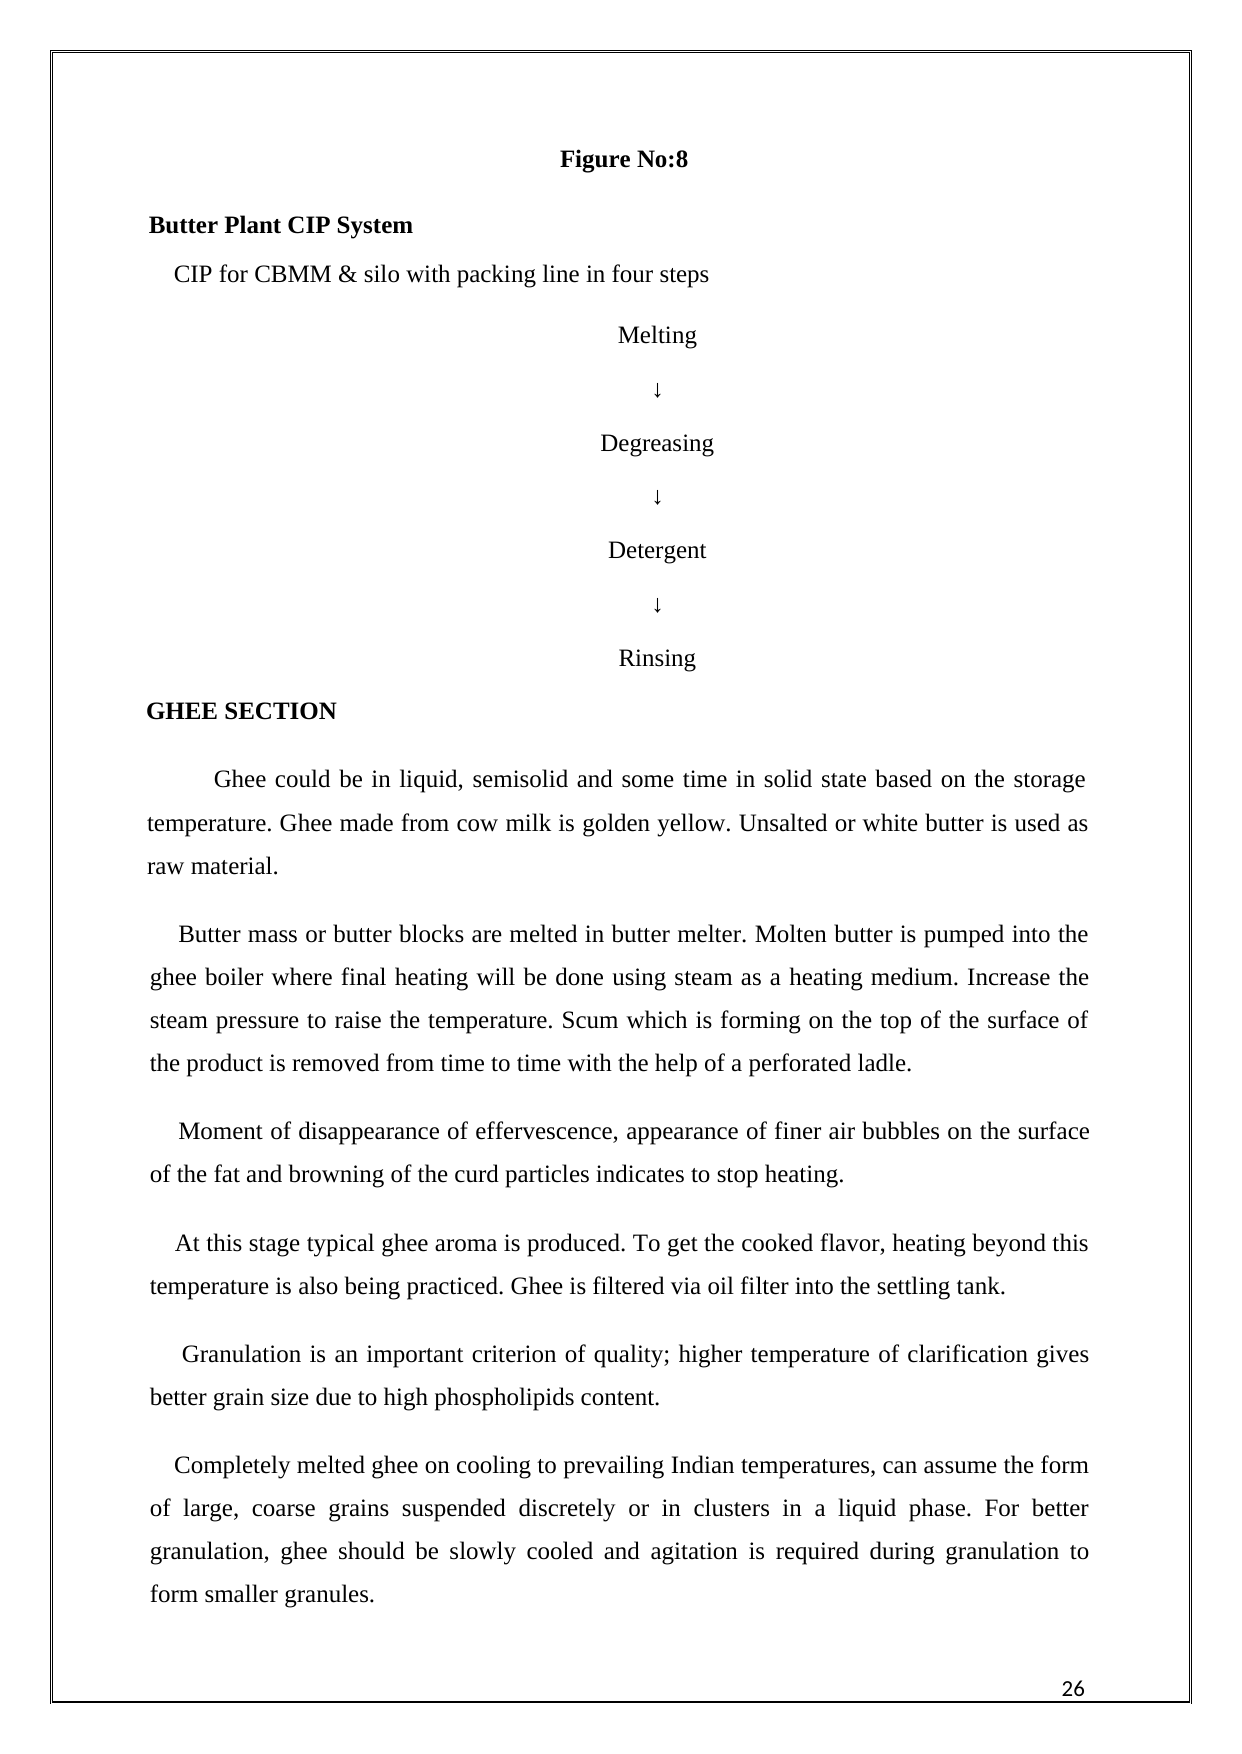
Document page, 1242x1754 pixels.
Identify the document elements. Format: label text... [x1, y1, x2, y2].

text Ghee could be in liquid, semisolid and some time in solid state based on the storage temperature. Ghee made from cow milk is golden yellow. Unsalted or white butter is used as raw material. [58, 764, 1090, 879]
text Completely melted ghee on cooling to prevailing Indian temperatures, can assume the form of large, coarse grains suspended discretely or in clusters in a liquid phase. For better granulation, ghee should be slowly cooled and agitation is required during granulation to form smaller granules. [148, 1450, 1091, 1608]
text Rinsing [148, 643, 1091, 671]
text Degreasing [148, 428, 1091, 456]
text Moment of disappearance of effervescence, appearance of finer air bubbles on the surface of the fat and browning of the curd particles indicates to stop heating. [148, 1116, 1091, 1188]
text ↓ [148, 589, 1091, 618]
text Melting [148, 320, 1091, 349]
text ↓ [148, 481, 1091, 510]
text ↓ [148, 374, 1091, 403]
text Detergent [148, 535, 1091, 564]
text Figure No:8 [58, 144, 1140, 173]
text Granulation is an important criterion of quality; higher temperature of clarification gives better grain size due to high phospholipids content. [148, 1339, 1091, 1411]
text Butter mass or butter blocks are melted in butter melter. Molten butter is pumped into the ghee boiler where final heating will be done using steam as a heating medium. Increase the steam pressure to raise the temperature. Scum which is forming on the top of the surface of the product is removed from time to time with the help of a perforated ladle. [148, 919, 1091, 1077]
subtitle GHEE SECTION [58, 696, 1140, 725]
text At this stage typical ghee aroma is produced. To get the cooked flavor, heating beyond this temperature is also being practiced. Ghee is filtered via oil filter into the settling tank. [148, 1228, 1091, 1299]
text CIP for CBMM & silo with packing line in four steps [148, 259, 1140, 288]
text Butter Plant CIP System [148, 210, 1140, 239]
